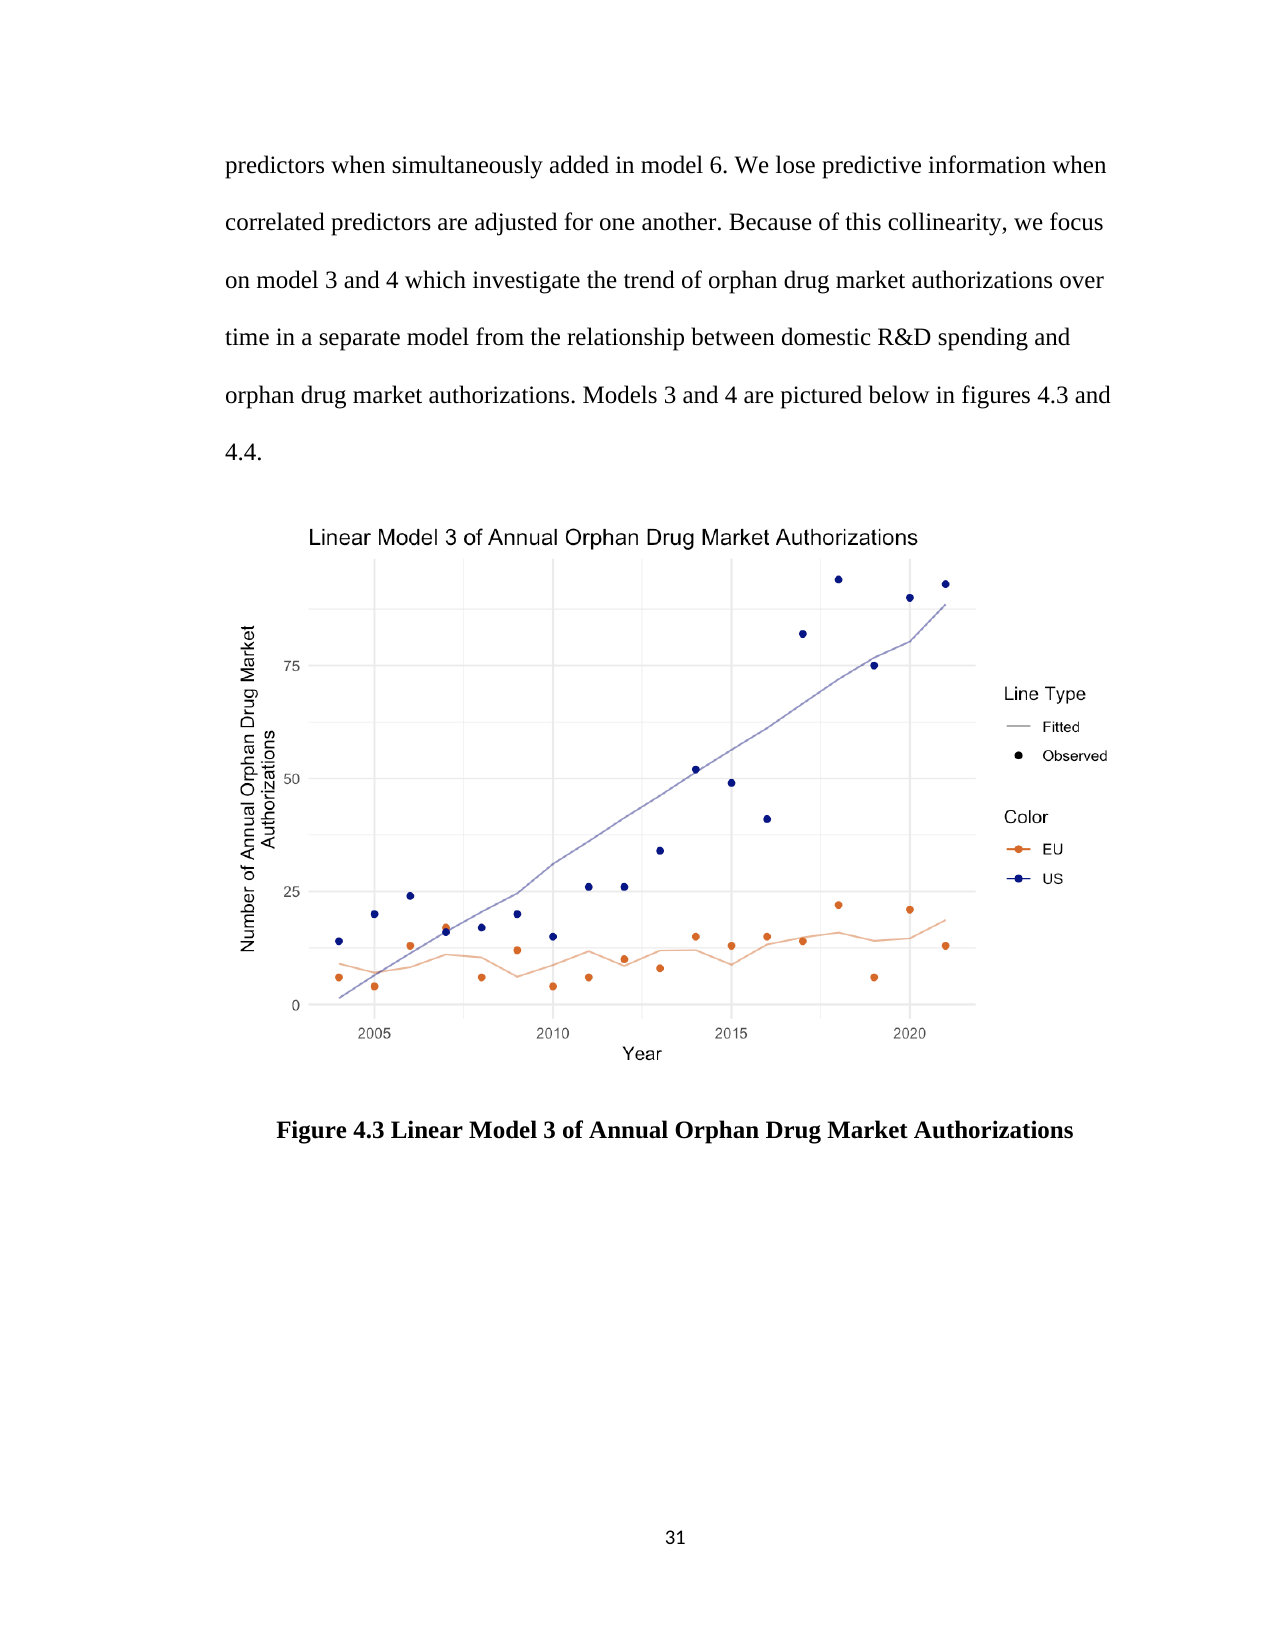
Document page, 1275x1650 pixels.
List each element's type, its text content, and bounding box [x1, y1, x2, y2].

picture [225, 507, 1125, 1078]
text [225, 150, 1125, 466]
text Figure 4.3 Linear Model 3 of Annual Orphan Drug Market Authorizations [225, 1115, 1125, 1144]
